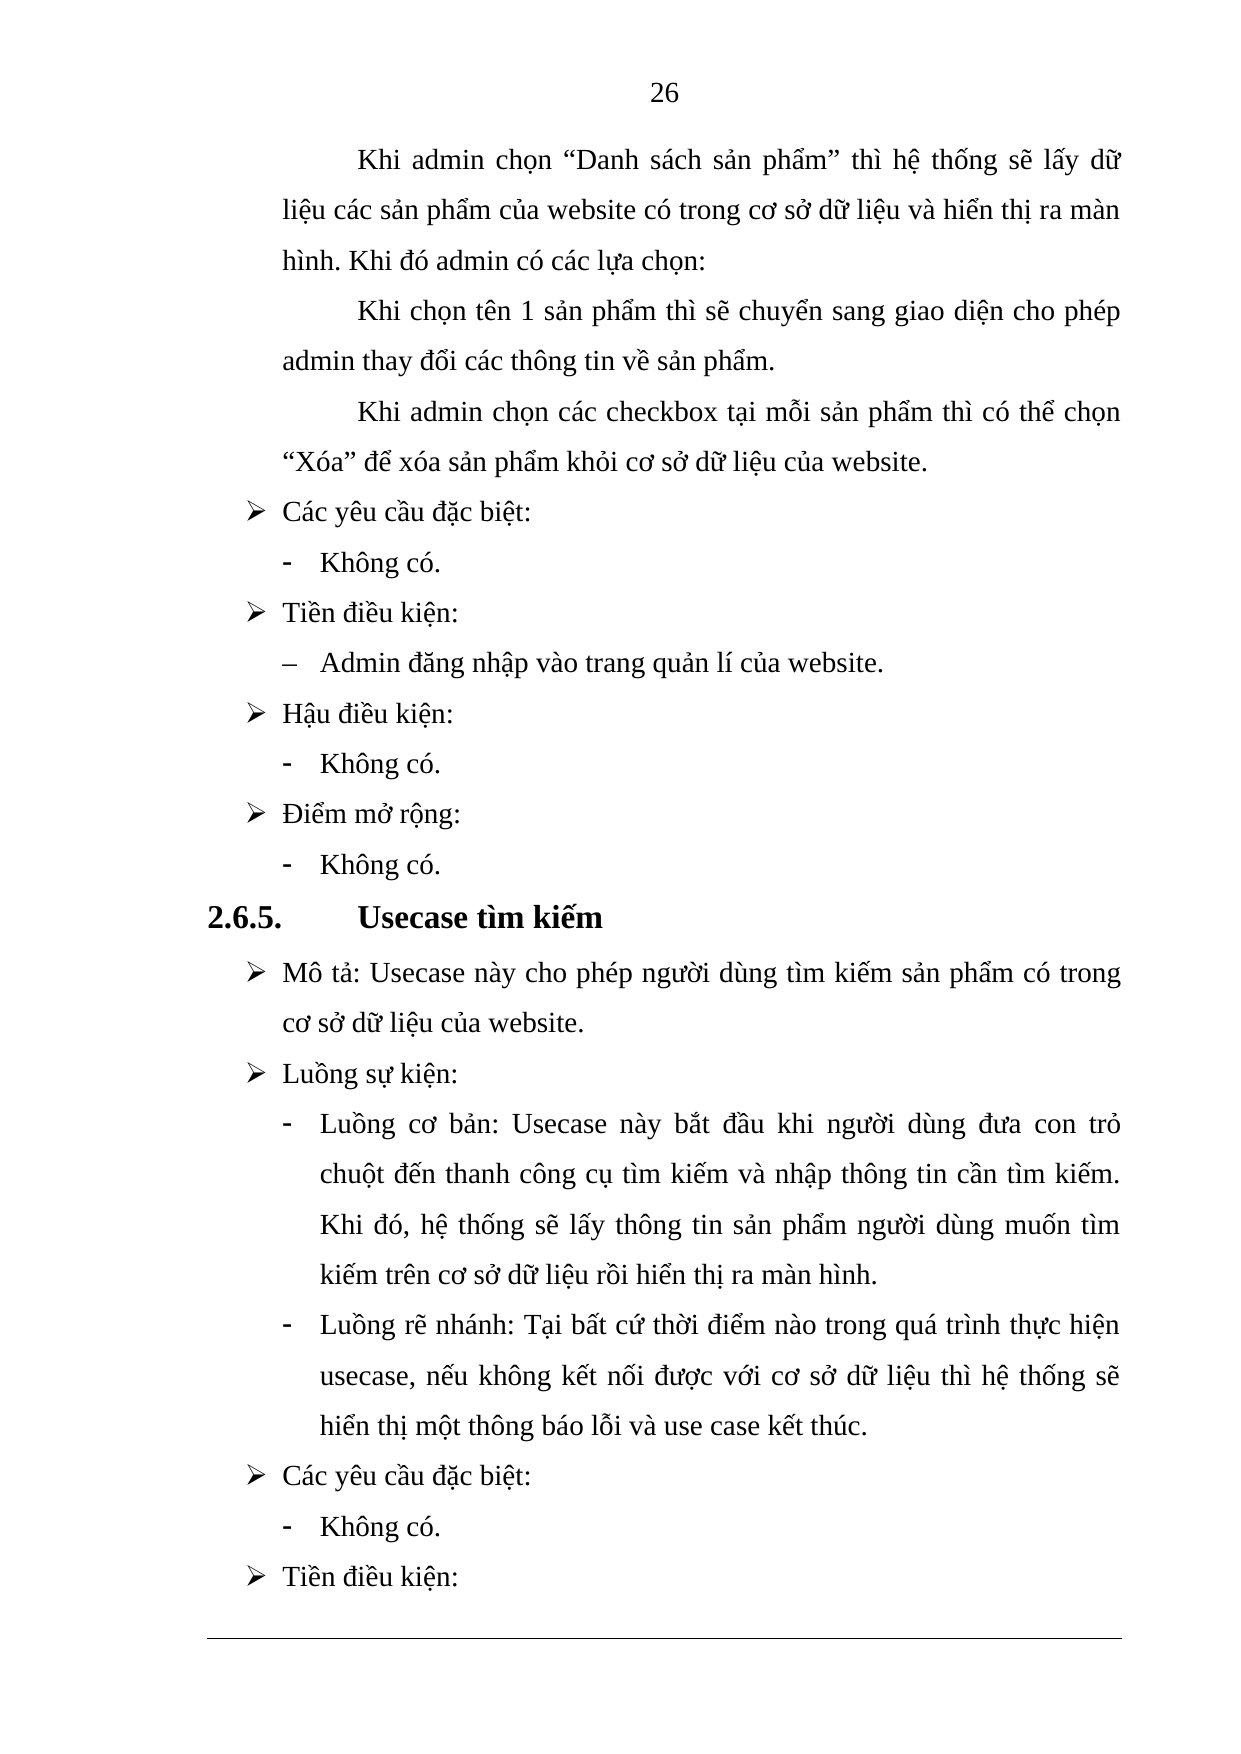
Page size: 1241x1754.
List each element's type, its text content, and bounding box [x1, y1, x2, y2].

list Tiền điều kiện: [244, 595, 1122, 629]
text Khi admin chọn “Danh sách sản phẩm” thì hệ thống sẽ lấy dữ liệu các sản phẩm của website có trong cơ sở dữ liệu và hiển thị ra màn hình. Khi đó admin có các lựa chọn: [282, 142, 1122, 276]
list Các yêu cầu đặc biệt: [244, 1458, 1122, 1492]
list Luồng sự kiện: [244, 1056, 1122, 1089]
list Tiền điều kiện: [244, 1559, 1122, 1593]
text Usecase tìm kiếm [207, 897, 1122, 936]
list Không có. [282, 847, 1122, 881]
text Khi chọn tên 1 sản phẩm thì sẽ chuyển sang giao diện cho phép admin thay đổi các thông tin về sản phẩm. [282, 293, 1122, 377]
text Khi admin chọn các checkbox tại mỗi sản phẩm thì có thể chọn “Xóa” để xóa sản phẩm khỏi cơ sở dữ liệu của website. [282, 394, 1122, 477]
list Điểm mở rộng: [244, 797, 1122, 830]
list Mô tả: Usecase này cho phép người dùng tìm kiếm sản phẩm có trong cơ sở dữ liệu của website. [244, 955, 1122, 1039]
list Admin đăng nhập vào trang quản lí của website. [282, 646, 1122, 679]
list Không có. [282, 746, 1122, 780]
list Các yêu cầu đặc biệt: [244, 494, 1122, 528]
list Không có. [282, 1509, 1122, 1543]
list Không có. [282, 545, 1122, 578]
list Hậu điều kiện: [244, 696, 1122, 729]
list Luồng rẽ nhánh: Tại bất cứ thời điểm nào trong quá trình thực hiện usecase, nếu không kết nối được với cơ sở dữ liệu thì hệ thống sẽ hiển thị một thông báo lỗi và use case kết thúc. [282, 1307, 1122, 1442]
list Luồng cơ bản: Usecase này bắt đầu khi người dùng đưa con trỏ chuột đến thanh công cụ tìm kiếm và nhập thông tin cần tìm kiếm. Khi đó, hệ thống sẽ lấy thông tin sản phẩm người dùng muốn tìm kiếm trên cơ sở dữ liệu rồi hiển thị ra màn hình. [282, 1106, 1122, 1291]
